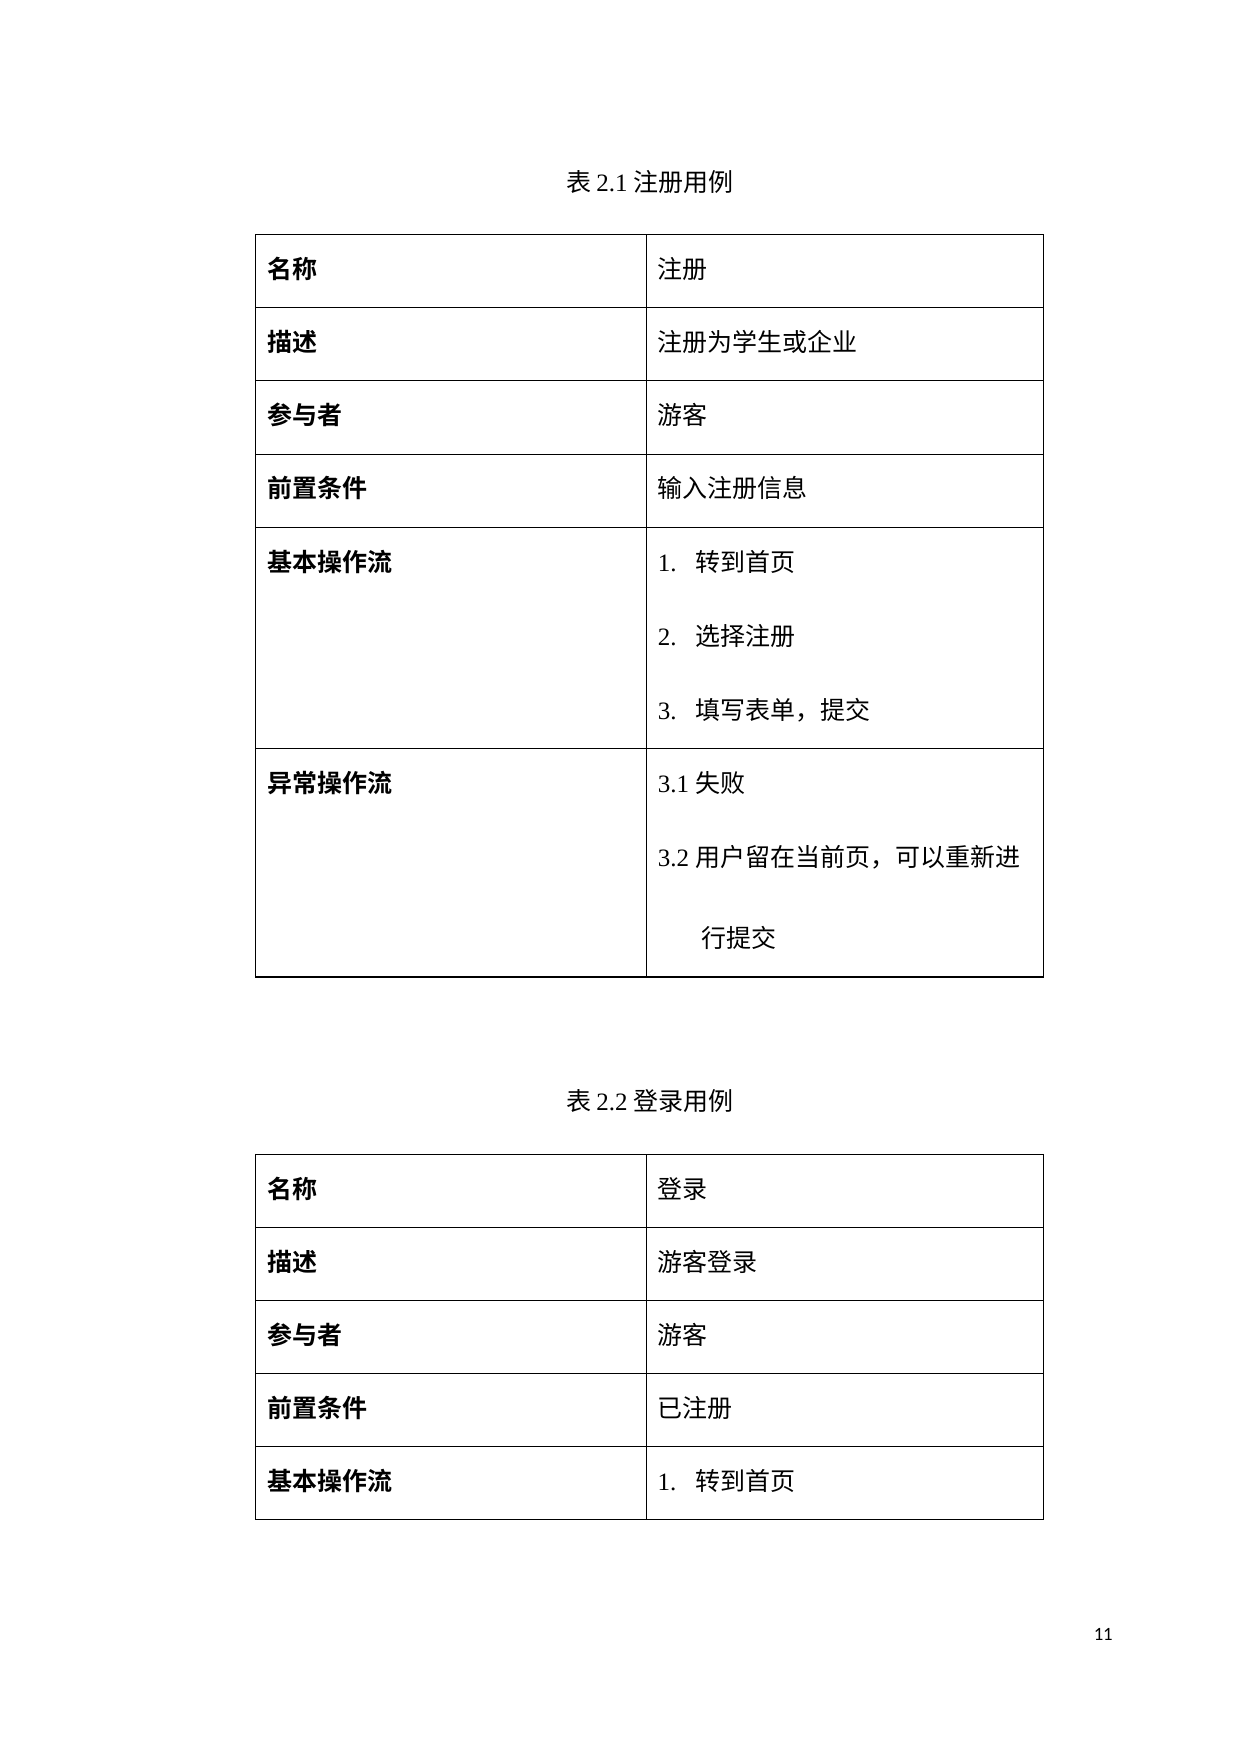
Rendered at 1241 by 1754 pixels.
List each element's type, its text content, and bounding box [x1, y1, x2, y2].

table_cell 前置条件 [256, 1374, 646, 1446]
table_cell 异常操作流 [256, 749, 646, 976]
table_header 登录 [647, 1155, 1043, 1227]
table_cell 游客 [647, 1301, 1043, 1373]
table_cell 转到首页 选择登录 填写表单，提交 [647, 1447, 1043, 1519]
table_cell 描述 [256, 1228, 646, 1300]
table_cell 注册为学生或企业 [647, 308, 1043, 380]
table_cell 参与者 [256, 381, 646, 453]
table_cell 参与者 [256, 1301, 646, 1373]
table_header 名称 [256, 1155, 646, 1227]
table_header 名称 [256, 235, 646, 307]
text 表2.2 登录用例 [177, 1067, 1122, 1132]
table_cell 已注册 [647, 1374, 1043, 1446]
table_cell 游客 [647, 381, 1043, 453]
table_header 注册 [647, 235, 1043, 307]
table_cell 基本操作流 [256, 1447, 646, 1519]
table_cell 游客登录 [647, 1228, 1043, 1300]
text 表2.1 注册用例 [177, 148, 1122, 213]
table_cell 转到首页 选择注册 填写表单，提交 [647, 528, 1043, 748]
table_cell 输入注册信息 [647, 455, 1043, 527]
table_cell 基本操作流 [256, 528, 646, 748]
table_cell 3.1 失败 3.2 用户留在当前页，可以重新进行提交 [647, 749, 1043, 976]
table_cell 描述 [256, 308, 646, 380]
table_cell 前置条件 [256, 455, 646, 527]
